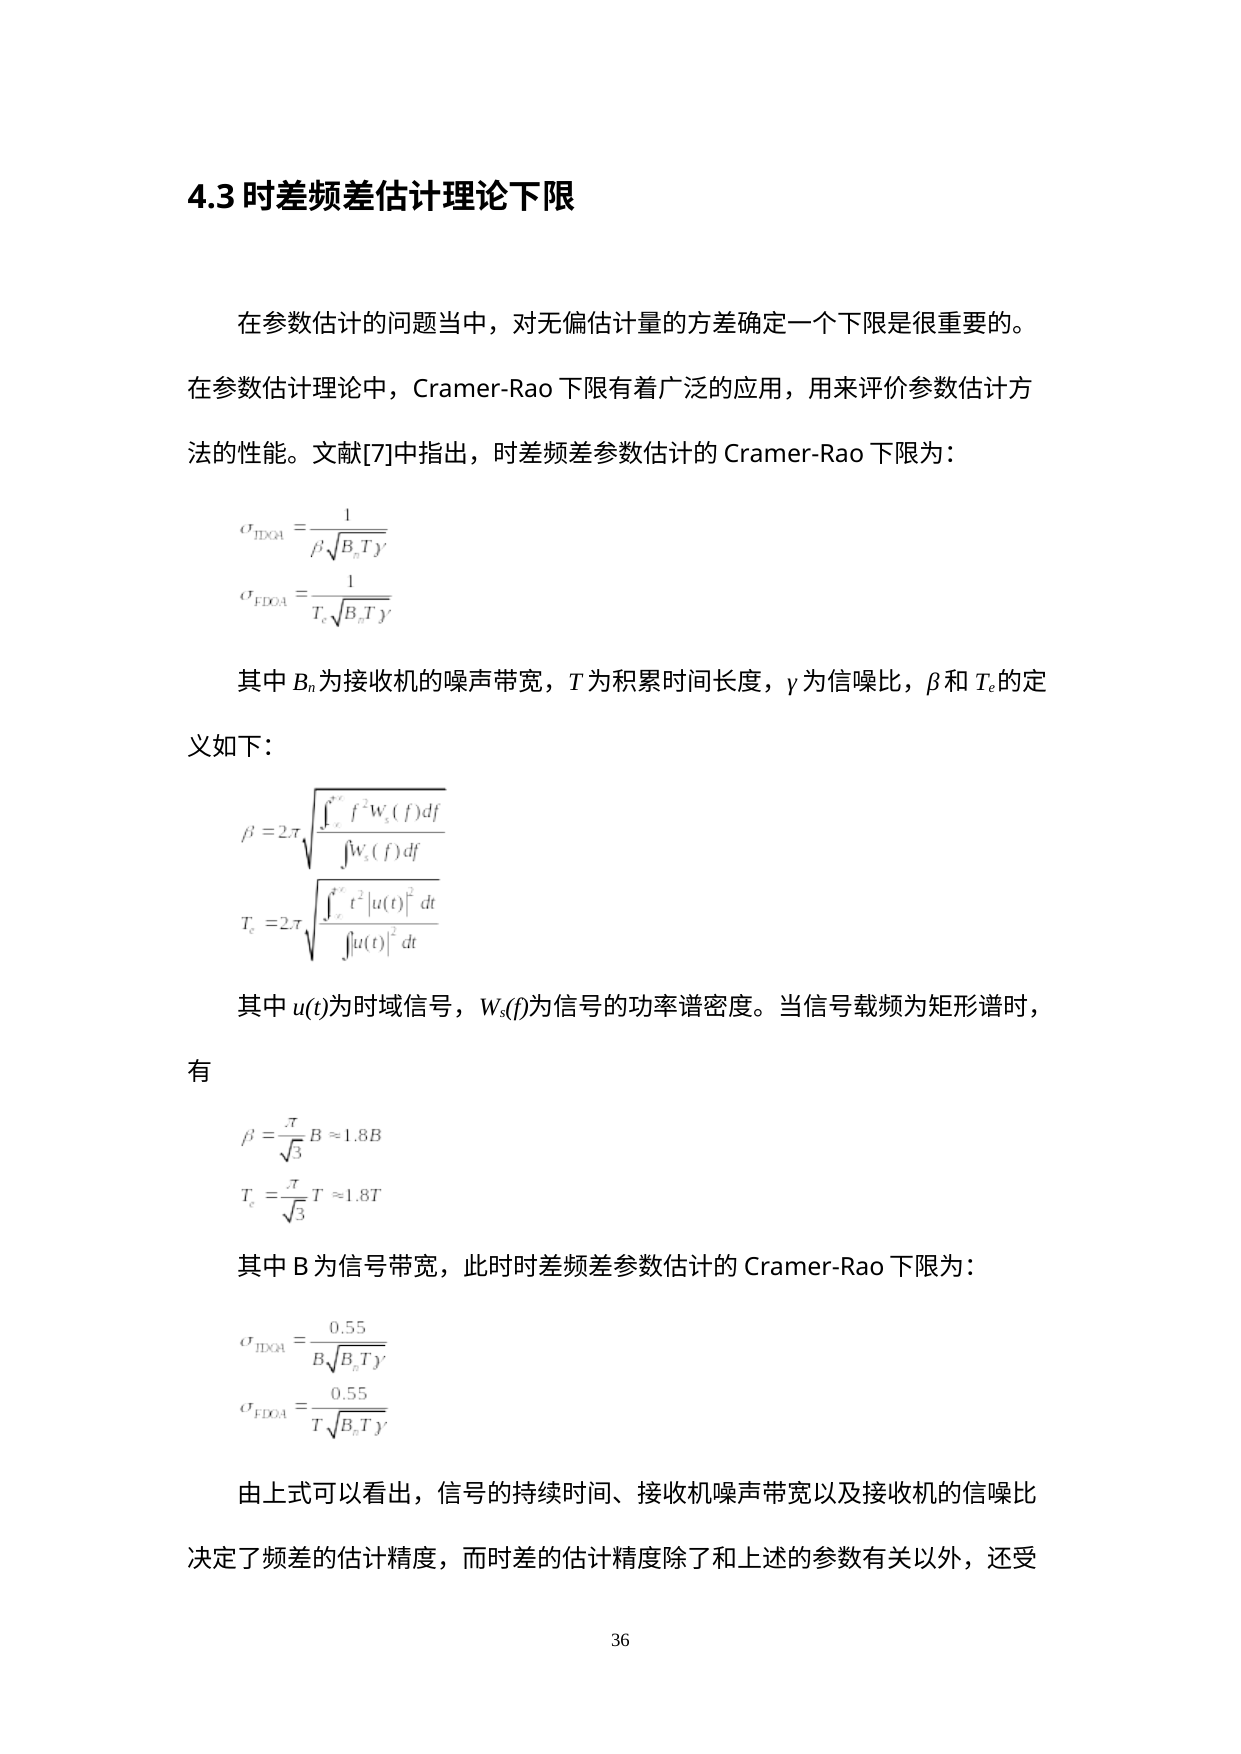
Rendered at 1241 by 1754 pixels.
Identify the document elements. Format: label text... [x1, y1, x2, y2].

text 在参数估计的问题当中，对无偏估计量的方差确定一个下限是很重要的。在参数估计理论中，Cramer-Rao下限有着广泛的应用，用来评价参数估计方法的性能。文献[7]中指出，时差频差参数估计的Cramer-Rao下限为： [187, 289, 1053, 484]
subtitle 4.3时差频差估计理论下限 [187, 162, 1053, 227]
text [187, 1459, 1053, 1589]
text 其中Bn为接收机的噪声带宽，T为积累时间长度，γ为信噪比，β和Te的定义如下： [187, 647, 1053, 777]
text 其中B为信号带宽，此时时差频差参数估计的Cramer-Rao下限为： [187, 1232, 1053, 1297]
text 其中u(t)为时域信号，Ws(f)为信号的功率谱密度。当信号载频为矩形谱时，有 [187, 972, 1053, 1102]
